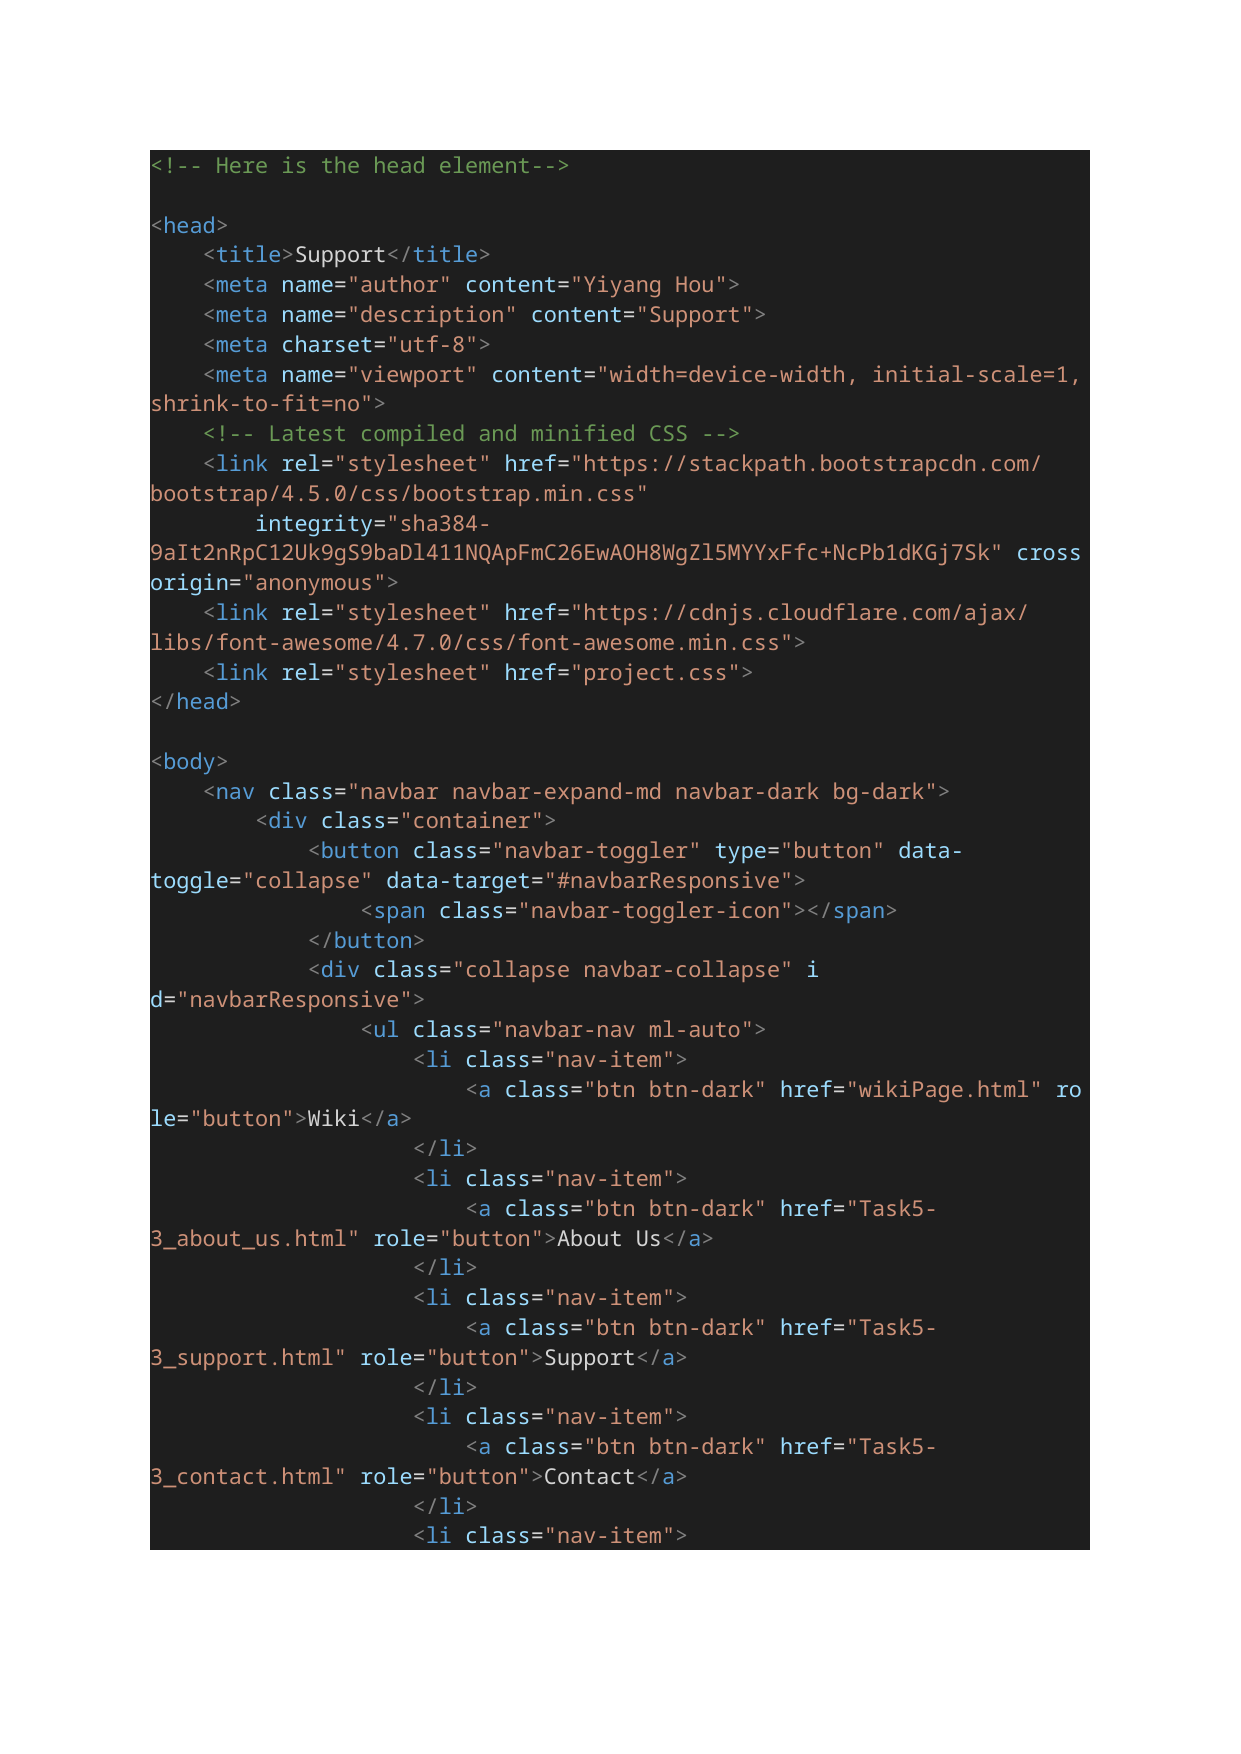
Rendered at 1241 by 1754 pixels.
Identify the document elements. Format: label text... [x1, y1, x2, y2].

text </li> [150, 1133, 1090, 1163]
text <li class="nav-item"> [150, 1044, 1090, 1073]
text </li> [150, 1371, 1090, 1401]
text <meta name="author" content="Yiyang Hou"> [150, 269, 1090, 299]
text <li class="nav-item"> [150, 1163, 1090, 1193]
text <title>Support</title> [150, 239, 1090, 269]
text <ul class="navbar-nav ml-auto"> [150, 1014, 1090, 1044]
text <li class="nav-item"> [150, 1282, 1090, 1312]
text <link rel="stylesheet" href="project.css"> [150, 656, 1090, 686]
text <span class="navbar-toggler-icon"></span> [150, 895, 1090, 924]
text <li class="nav-item"> [150, 1401, 1090, 1431]
text <li class="nav-item"> [150, 1520, 1090, 1550]
text <button class="navbar-toggler" type="button" data-toggle="collapse" data-target="#navbarResponsive"> [150, 835, 1090, 895]
text <a class="btn btn-dark" href="wikiPage.html" role="button">Wiki</a> [150, 1073, 1090, 1133]
text <link rel="stylesheet" href="https://cdnjs.cloudflare.com/ajax/libs/font-awesome/4.7.0/css/font-awesome.min.css"> [150, 597, 1090, 656]
text <body> [150, 746, 1090, 776]
text <meta charset="utf-8"> [150, 329, 1090, 358]
text <nav class="navbar navbar-expand-md navbar-dark bg-dark"> [150, 776, 1090, 805]
text <meta name="description" content="Support"> [150, 299, 1090, 329]
text <!-- Here is the head element--> [150, 150, 1090, 180]
text <link rel="stylesheet" href="https://stackpath.bootstrapcdn.com/bootstrap/4.5.0/css/bootstrap.min.css" [150, 448, 1090, 507]
text <a class="btn btn-dark" href="Task5-3_about_us.html" role="button">About Us</a> [150, 1193, 1090, 1252]
text </head> [150, 686, 1090, 716]
text <div class="container"> [150, 805, 1090, 835]
text <meta name="viewport" content="width=device-width, initial-scale=1, shrink-to-fit=no"> [150, 358, 1090, 418]
text <head> [150, 209, 1090, 239]
text <a class="btn btn-dark" href="Task5-3_contact.html" role="button">Contact</a> [150, 1431, 1090, 1491]
text </li> [150, 1491, 1090, 1520]
text <a class="btn btn-dark" href="Task5-3_support.html" role="button">Support</a> [150, 1312, 1090, 1371]
text integrity="sha384-9aIt2nRpC12Uk9gS9baDl411NQApFmC26EwAOH8WgZl5MYYxFfc+NcPb1dKGj7Sk" crossorigin="anonymous"> [150, 507, 1090, 597]
text <div class="collapse navbar-collapse" id="navbarResponsive"> [150, 954, 1090, 1014]
text <!-- Latest compiled and minified CSS --> [150, 418, 1090, 448]
text </button> [150, 924, 1090, 954]
text </li> [150, 1252, 1090, 1282]
